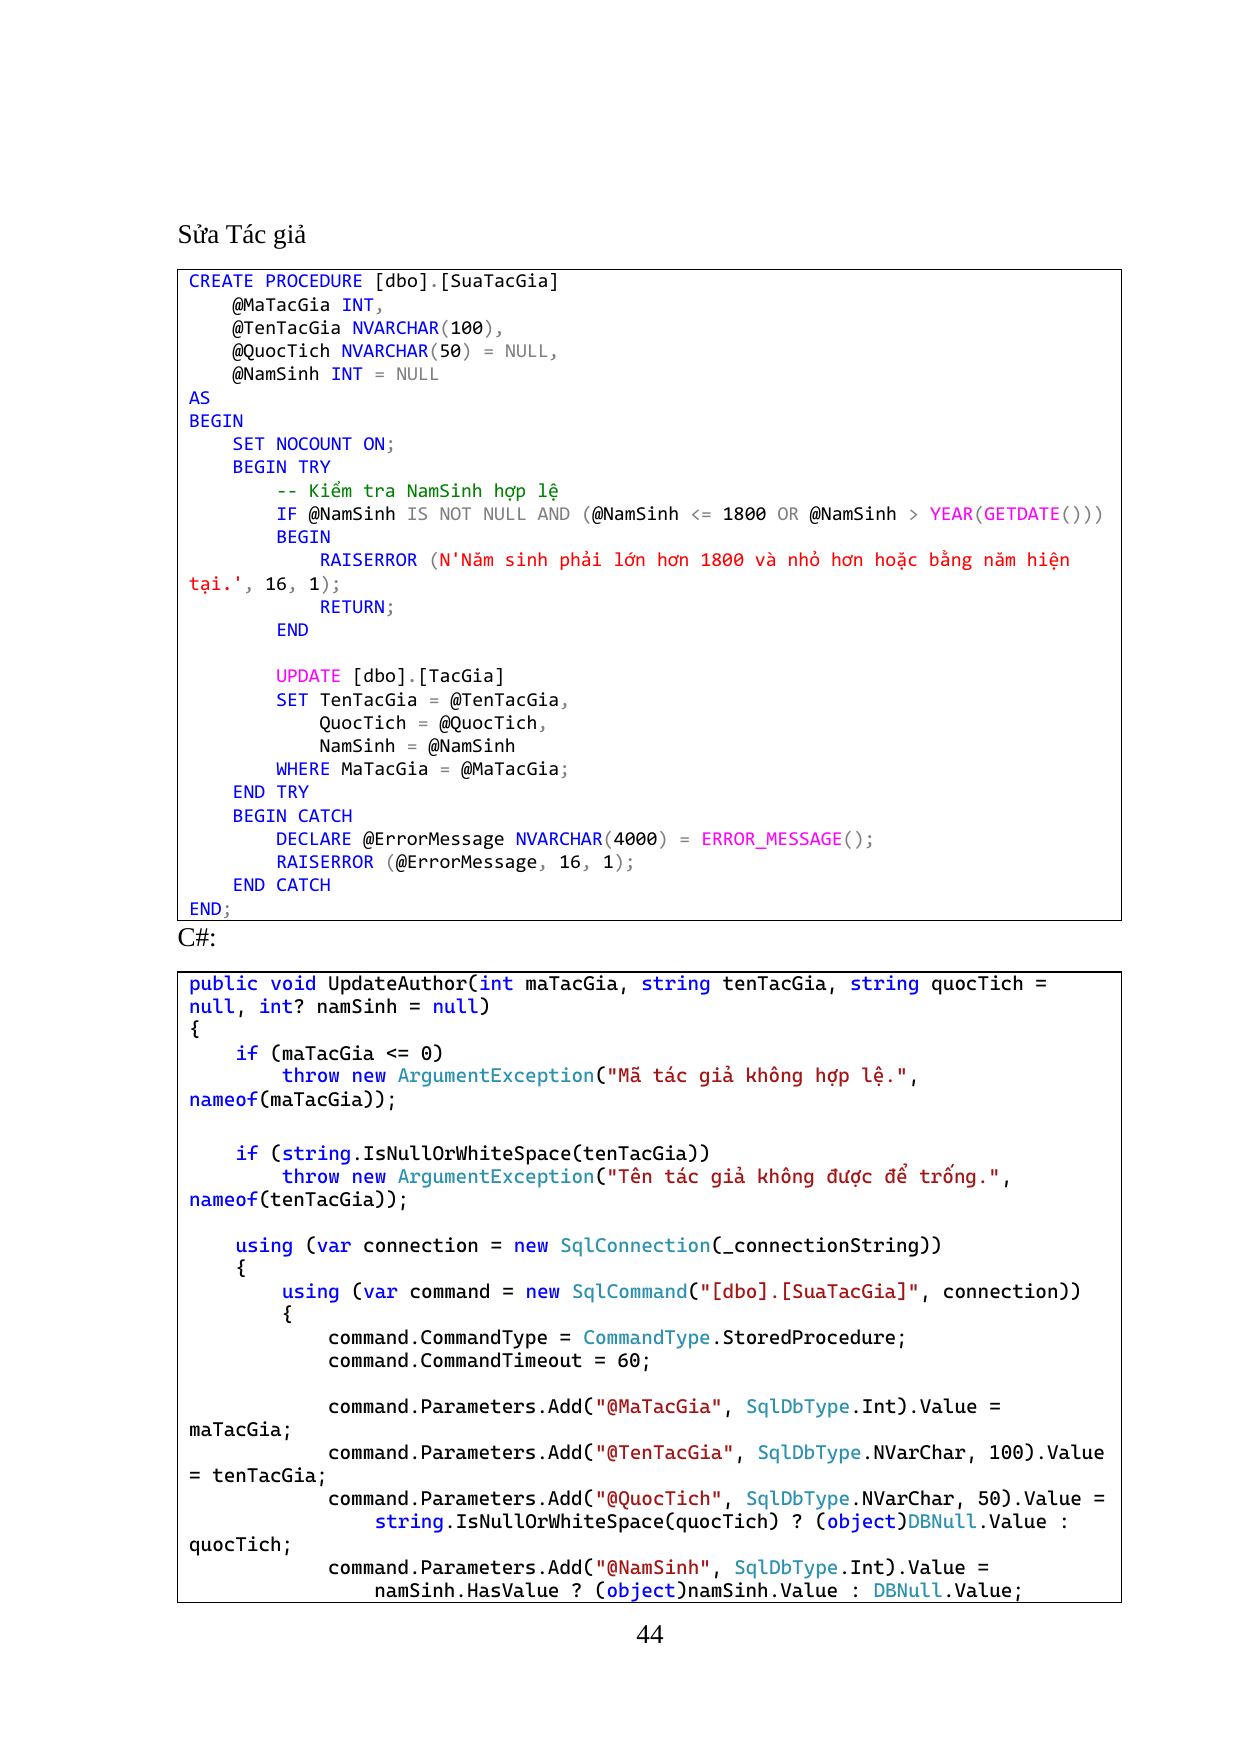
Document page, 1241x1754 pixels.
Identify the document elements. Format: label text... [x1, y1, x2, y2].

text Sửa Tác giả [177, 218, 1122, 250]
text C#: [177, 921, 1122, 952]
table_header CREATE PROCEDURE [dbo].[SuaTacGia] @MaTacGia INT, @TenTacGia NVARCHAR(100), @QuocTich NVARCHAR(50) = NULL, @NamSinh INT = NULL AS BEGIN SET NOCOUNT ON; BEGIN TRY -- Kiểm tra NamSinh hợp lệ IF @NamSinh IS NOT NULL AND (@NamSinh <= 1800 OR @NamSinh > YEAR(GETDATE())) BEGIN RAISERROR (N'Năm sinh phải lớn hơn 1800 và nhỏ hơn hoặc bằng năm hiện tại.', 16, 1); RETURN; END UPDATE [dbo].[TacGia] SET TenTacGia = @TenTacGia, QuocTich = @QuocTich, NamSinh = @NamSinh WHERE MaTacGia = @MaTacGia; END TRY BEGIN CATCH DECLARE @ErrorMessage NVARCHAR(4000) = ERROR_MESSAGE(); RAISERROR (@ErrorMessage, 16, 1); END CATCH END; [178, 270, 1121, 920]
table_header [178, 973, 1121, 1602]
